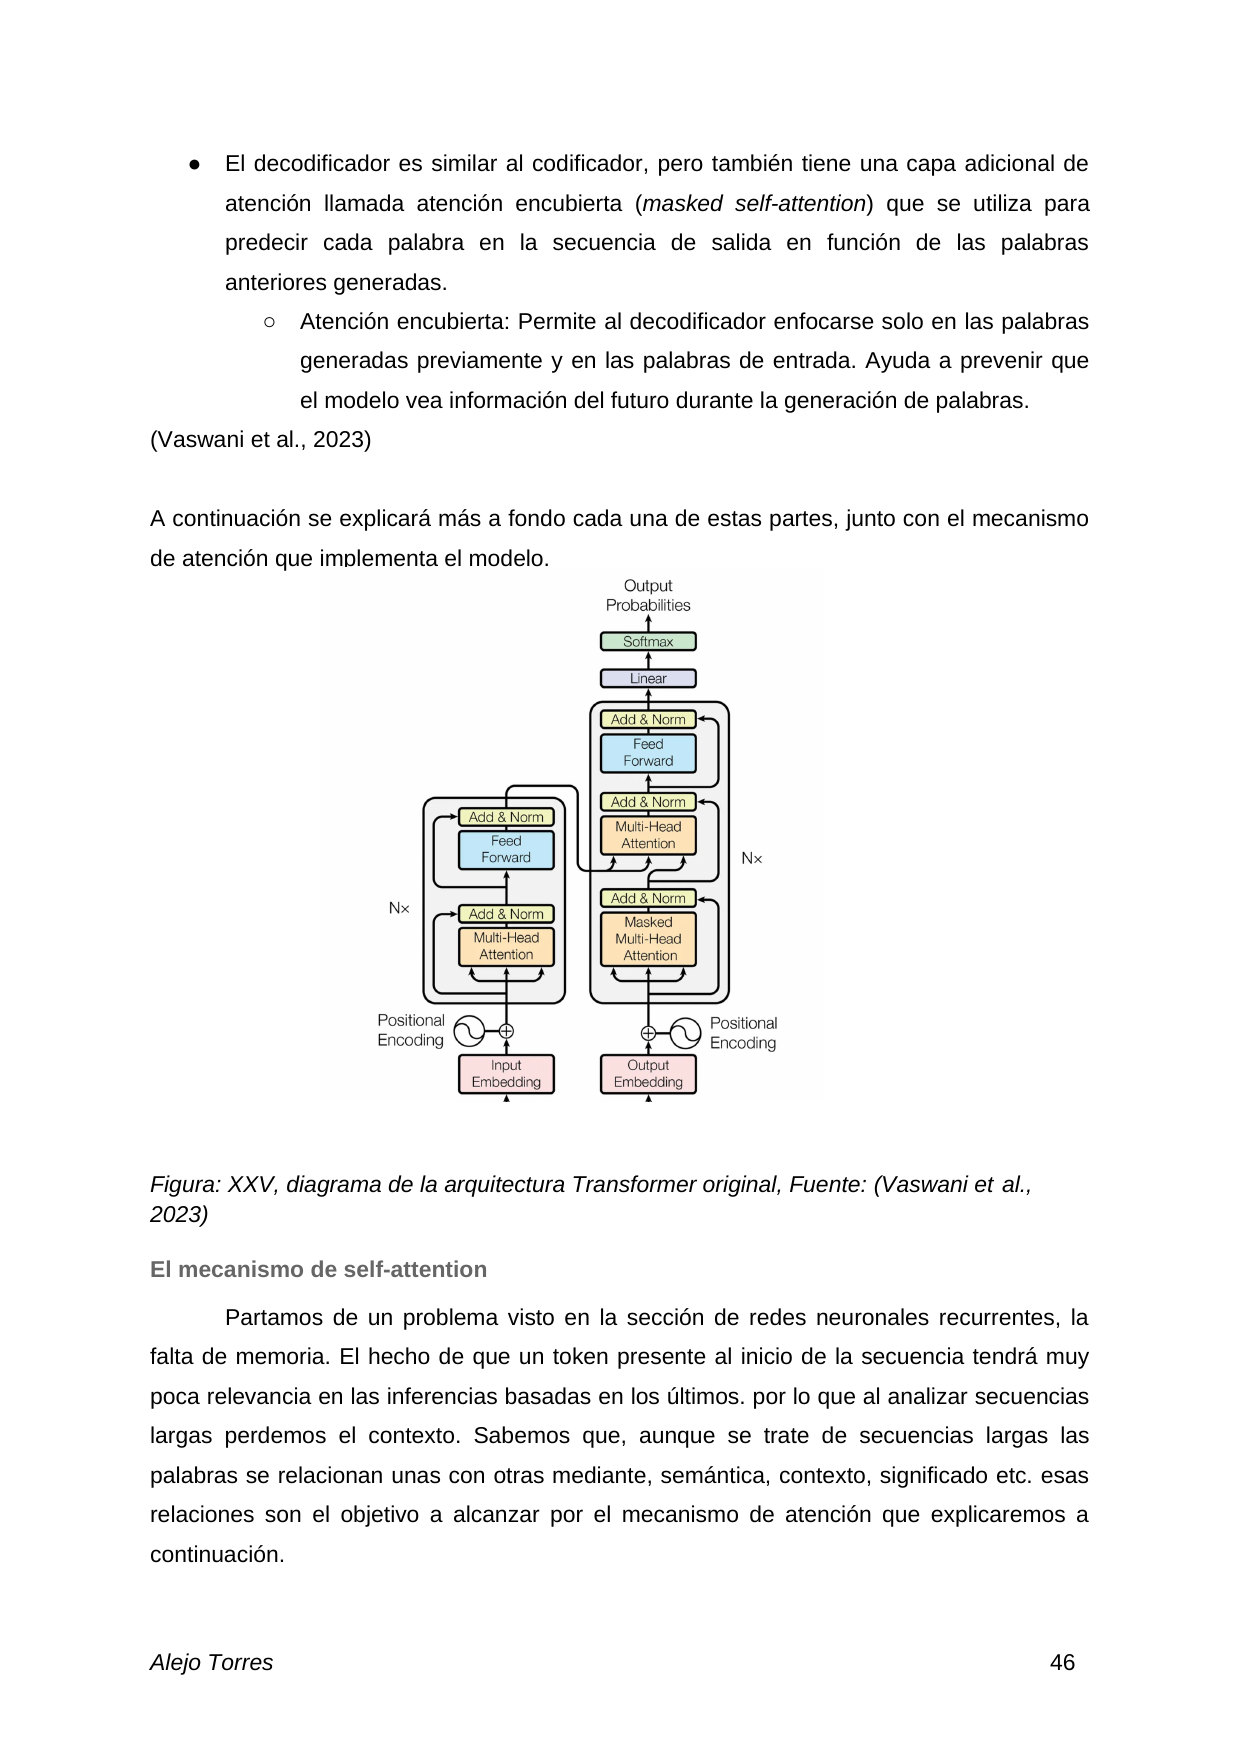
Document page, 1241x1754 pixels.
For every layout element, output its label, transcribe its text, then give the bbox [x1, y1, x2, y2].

subtitle El mecanismo de self-attention [150, 1256, 1090, 1282]
text Figura: XXV, diagrama de la arquitectura Transformer original, Fuente: (Vaswani et al., 2023) [150, 1171, 1090, 1227]
text (Vaswani et al., 2023) [150, 426, 1090, 453]
picture [319, 567, 824, 1102]
list Atención encubierta: Permite al decodificador enfocarse solo en las palabras generadas previamente y en las palabras de entrada. Ayuda a prevenir que el modelo vea información del futuro durante la generación de palabras. [262, 308, 1090, 413]
list El decodificador es similar al codificador, pero también tiene una capa adicional de atención llamada atención encubierta (masked self-attention) que se utiliza para predecir cada palabra en la secuencia de salida en función de las palabras anteriores generadas. [187, 150, 1090, 295]
text A continuación se explicará más a fondo cada una de estas partes, junto con el mecanismo de atención que implementa el modelo. [150, 505, 1090, 571]
text Partamos de un problema visto en la sección de redes neuronales recurrentes, la falta de memoria. El hecho de que un token presente al inicio de la secuencia tendrá muy poca relevancia en las inferencias basadas en los últimos. por lo que al analizar secuencias largas perdemos el contexto. Sabemos que, aunque se trate de secuencias largas las palabras se relacionan unas con otras mediante, semántica, contexto, significado etc. esas relaciones son el objetivo a alcanzar por el mecanismo de atención que explicaremos a continuación. [150, 1304, 1090, 1567]
